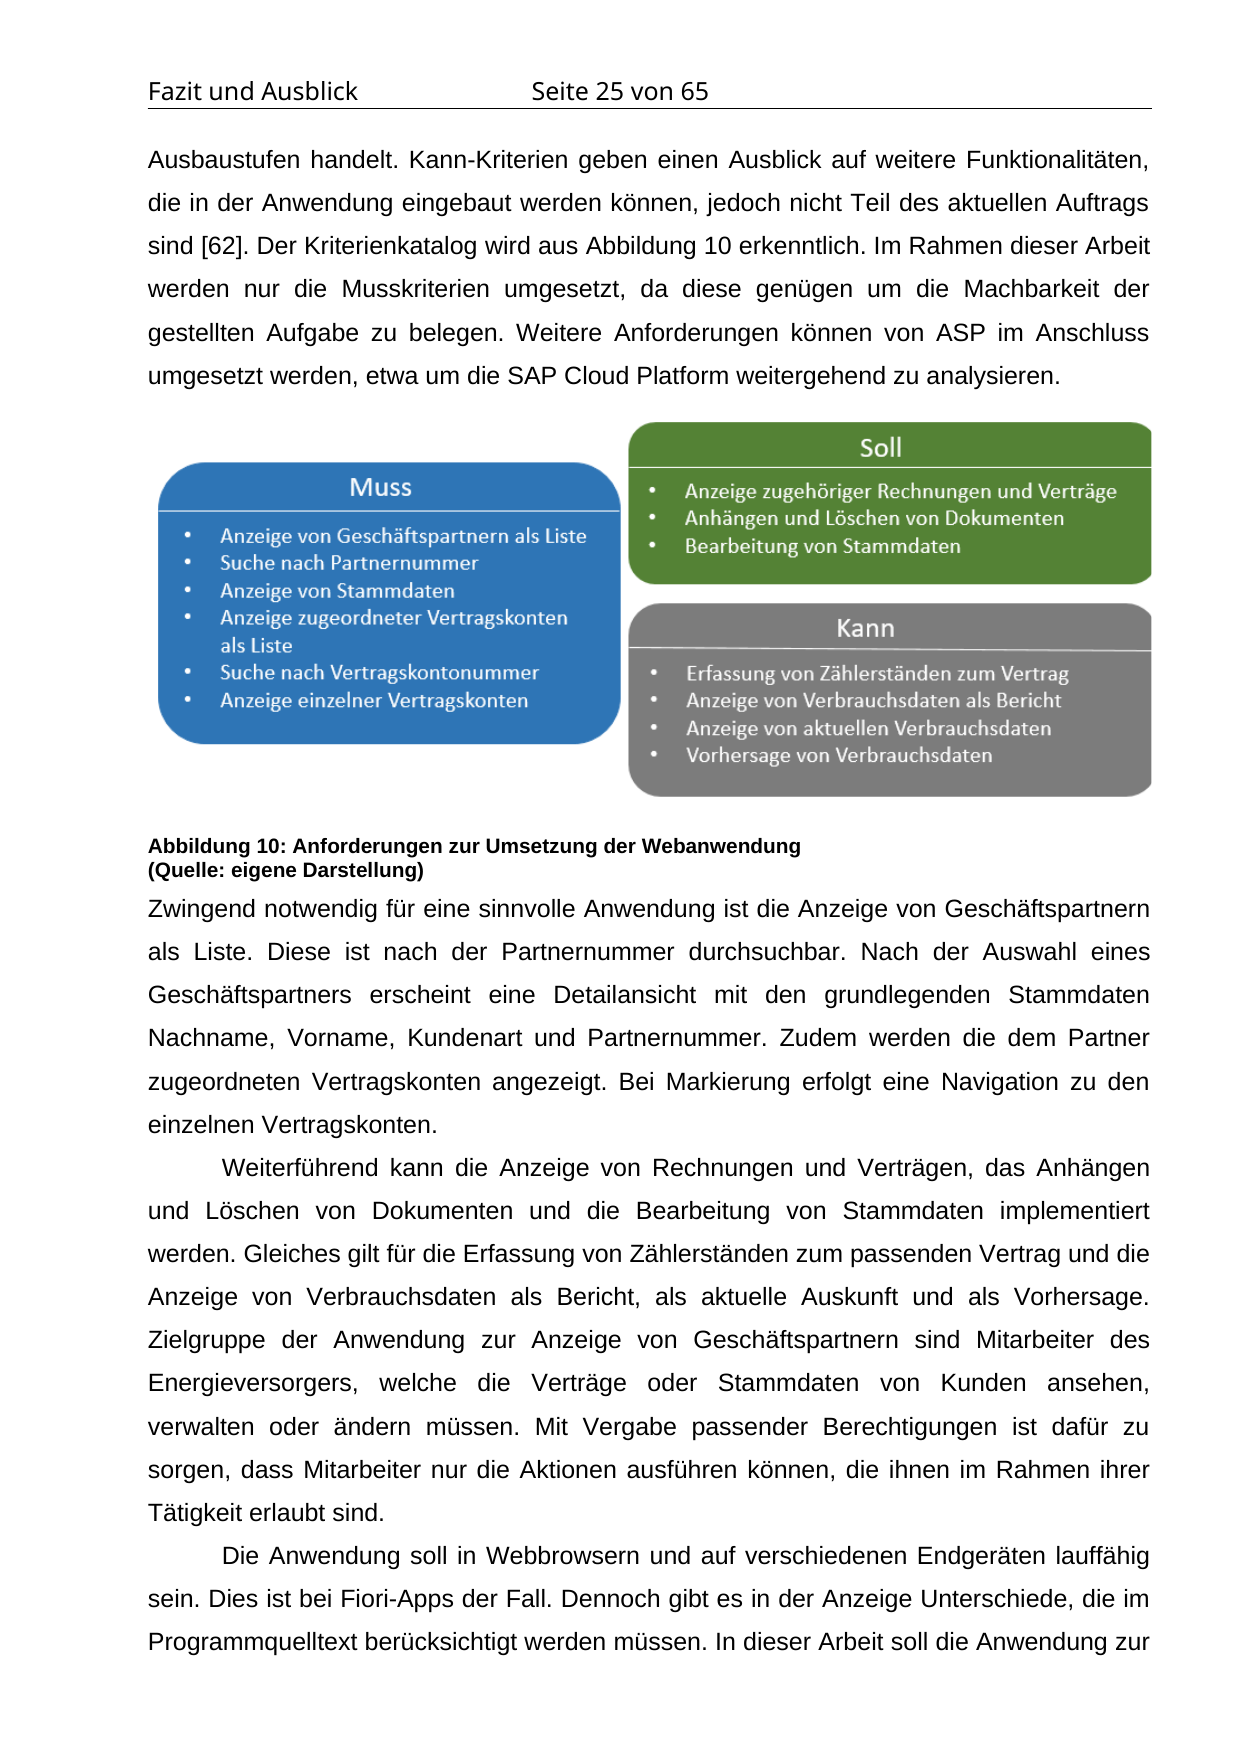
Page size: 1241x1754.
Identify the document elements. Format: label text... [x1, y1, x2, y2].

text (Quelle: eigene Darstellung) [148, 858, 1152, 882]
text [148, 1541, 1152, 1656]
text Zwingend notwendig für eine sinnvolle Anwendung ist die Anzeige von Geschäftspartnern als Liste. Diese ist nach der Partnernummer durchsuchbar. Nach der Auswahl eines Geschäftspartners erscheint eine Detailansicht mit den grundlegenden Stammdaten Nachname, Vorname, Kundenart und Partnernummer. Zudem werden die dem Partner zugeordneten Vertragskonten angezeigt. Bei Markierung erfolgt eine Navigation zu den einzelnen Vertragskonten. [148, 894, 1152, 1138]
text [148, 145, 1152, 389]
picture [147, 416, 1152, 808]
text Weiterführend kann die Anzeige von Rechnungen und Verträgen, das Anhängen und Löschen von Dokumenten und die Bearbeitung von Stammdaten implementiert werden. Gleiches gilt für die Erfassung von Zählerständen zum passenden Vertrag und die Anzeige von Verbrauchsdaten als Bericht, als aktuelle Auskunft und als Vorhersage. Zielgruppe der Anwendung zur Anzeige von Geschäftspartnern sind Mitarbeiter des Energieversorgers, welche die Verträge oder Stammdaten von Kunden ansehen, verwalten oder ändern müssen. Mit Vergabe passender Berechtigungen ist dafür zu sorgen, dass Mitarbeiter nur die Aktionen ausführen können, die ihnen im Rahmen ihrer Tätigkeit erlaubt sind. [148, 1153, 1152, 1527]
